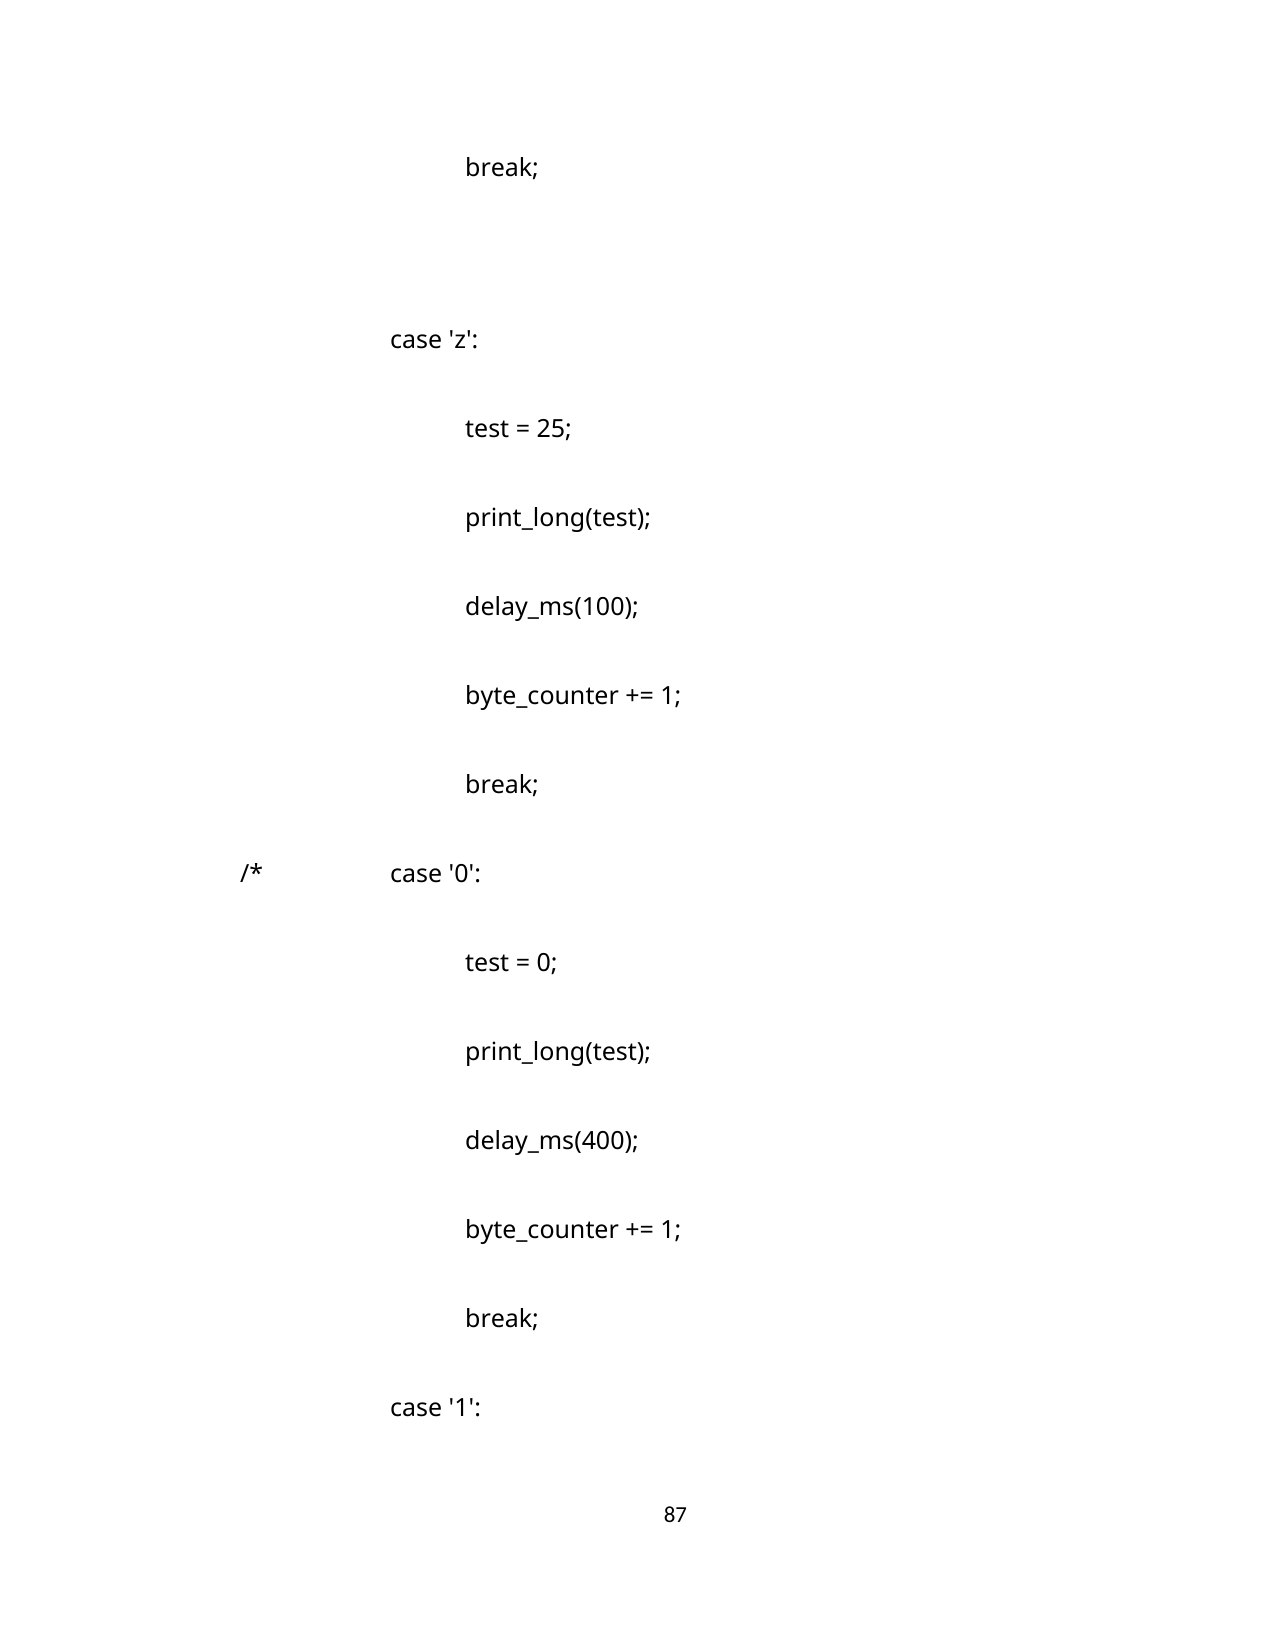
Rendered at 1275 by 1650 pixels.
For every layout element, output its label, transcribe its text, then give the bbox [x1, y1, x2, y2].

text break; [240, 1300, 1110, 1334]
text delay_ms(100); [240, 589, 1110, 623]
text /* case '0': [240, 856, 1110, 890]
text byte_counter += 1; [240, 678, 1110, 712]
text print_long(test); [240, 1033, 1110, 1068]
text break; [240, 767, 1110, 801]
text byte_counter += 1; [240, 1211, 1110, 1246]
text delay_ms(400); [240, 1122, 1110, 1157]
text case '1': [240, 1389, 1110, 1423]
text print_long(test); [240, 500, 1110, 534]
text case 'z': [240, 322, 1110, 356]
text break; [240, 150, 1110, 184]
text test = 25; [240, 411, 1110, 445]
text test = 0; [240, 944, 1110, 979]
